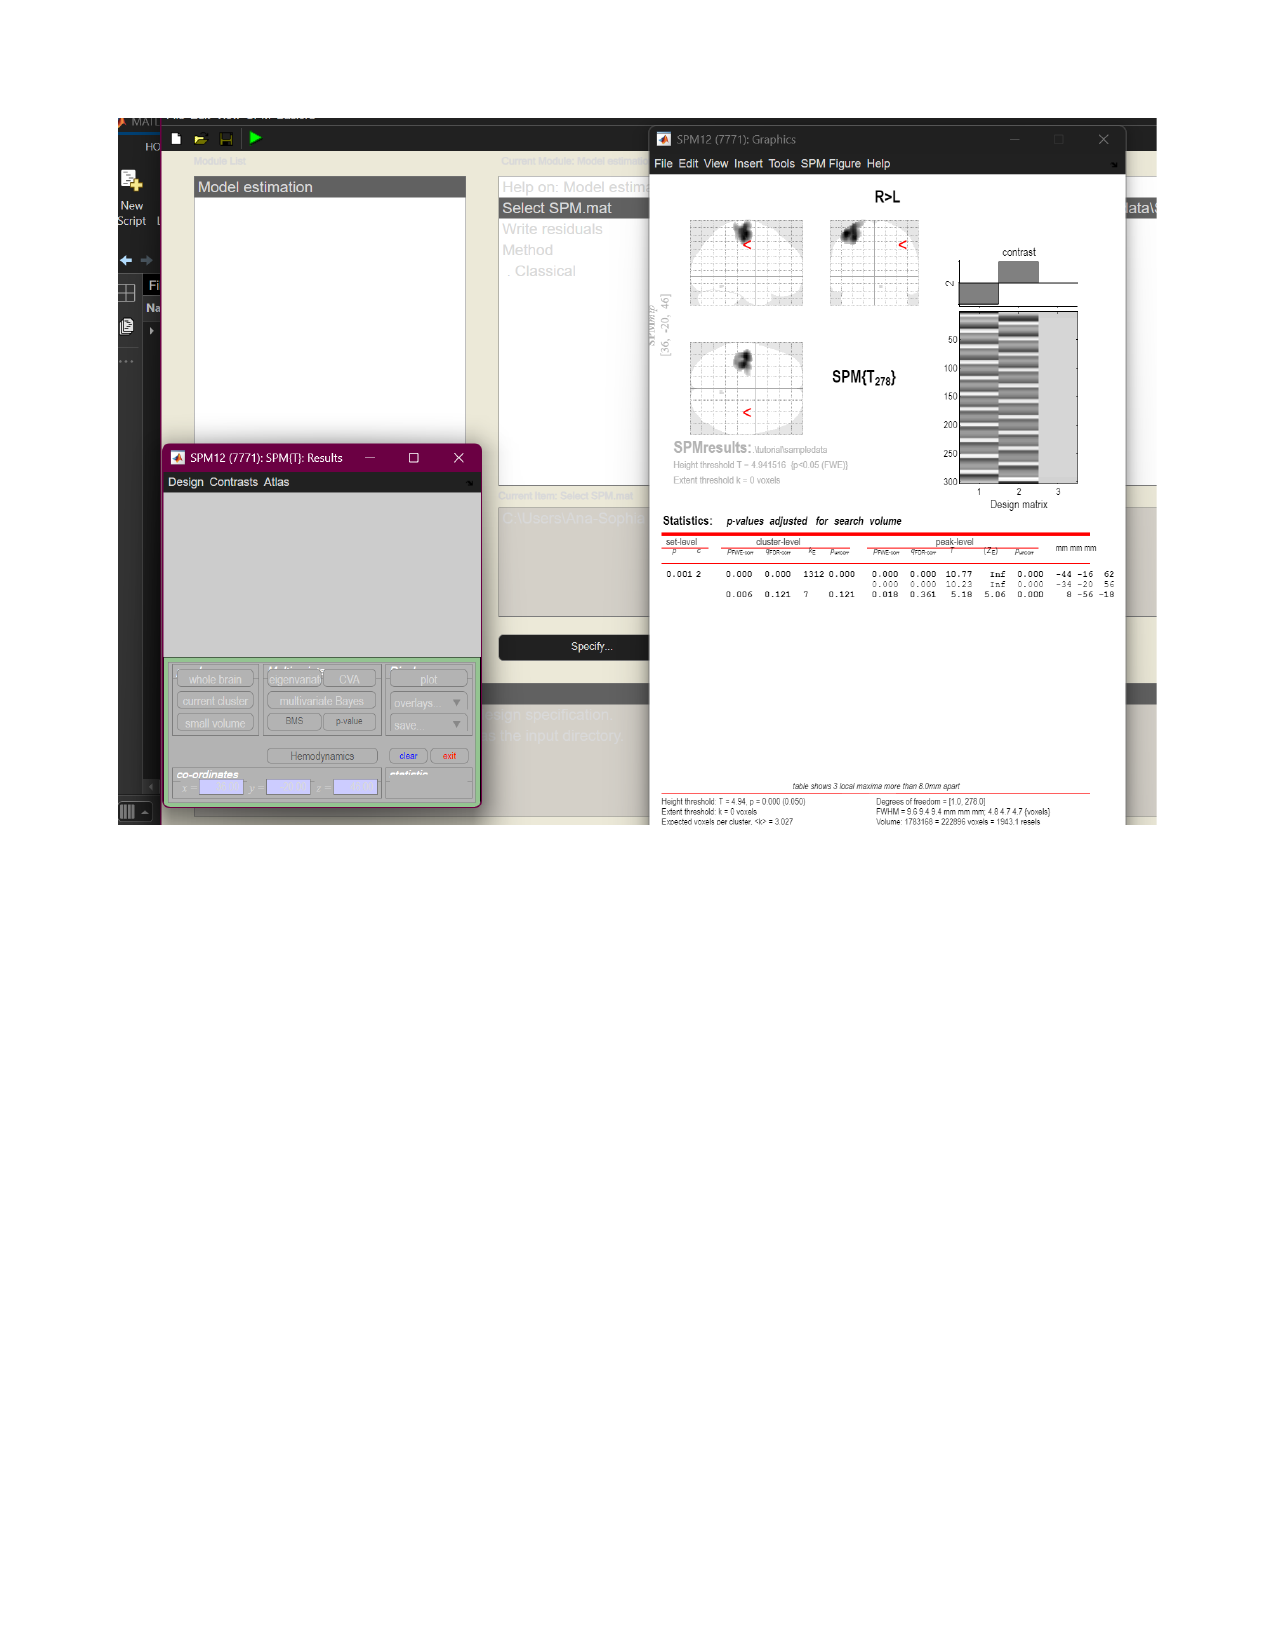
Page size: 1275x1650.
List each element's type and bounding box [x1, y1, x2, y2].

picture [118, 118, 1157, 825]
